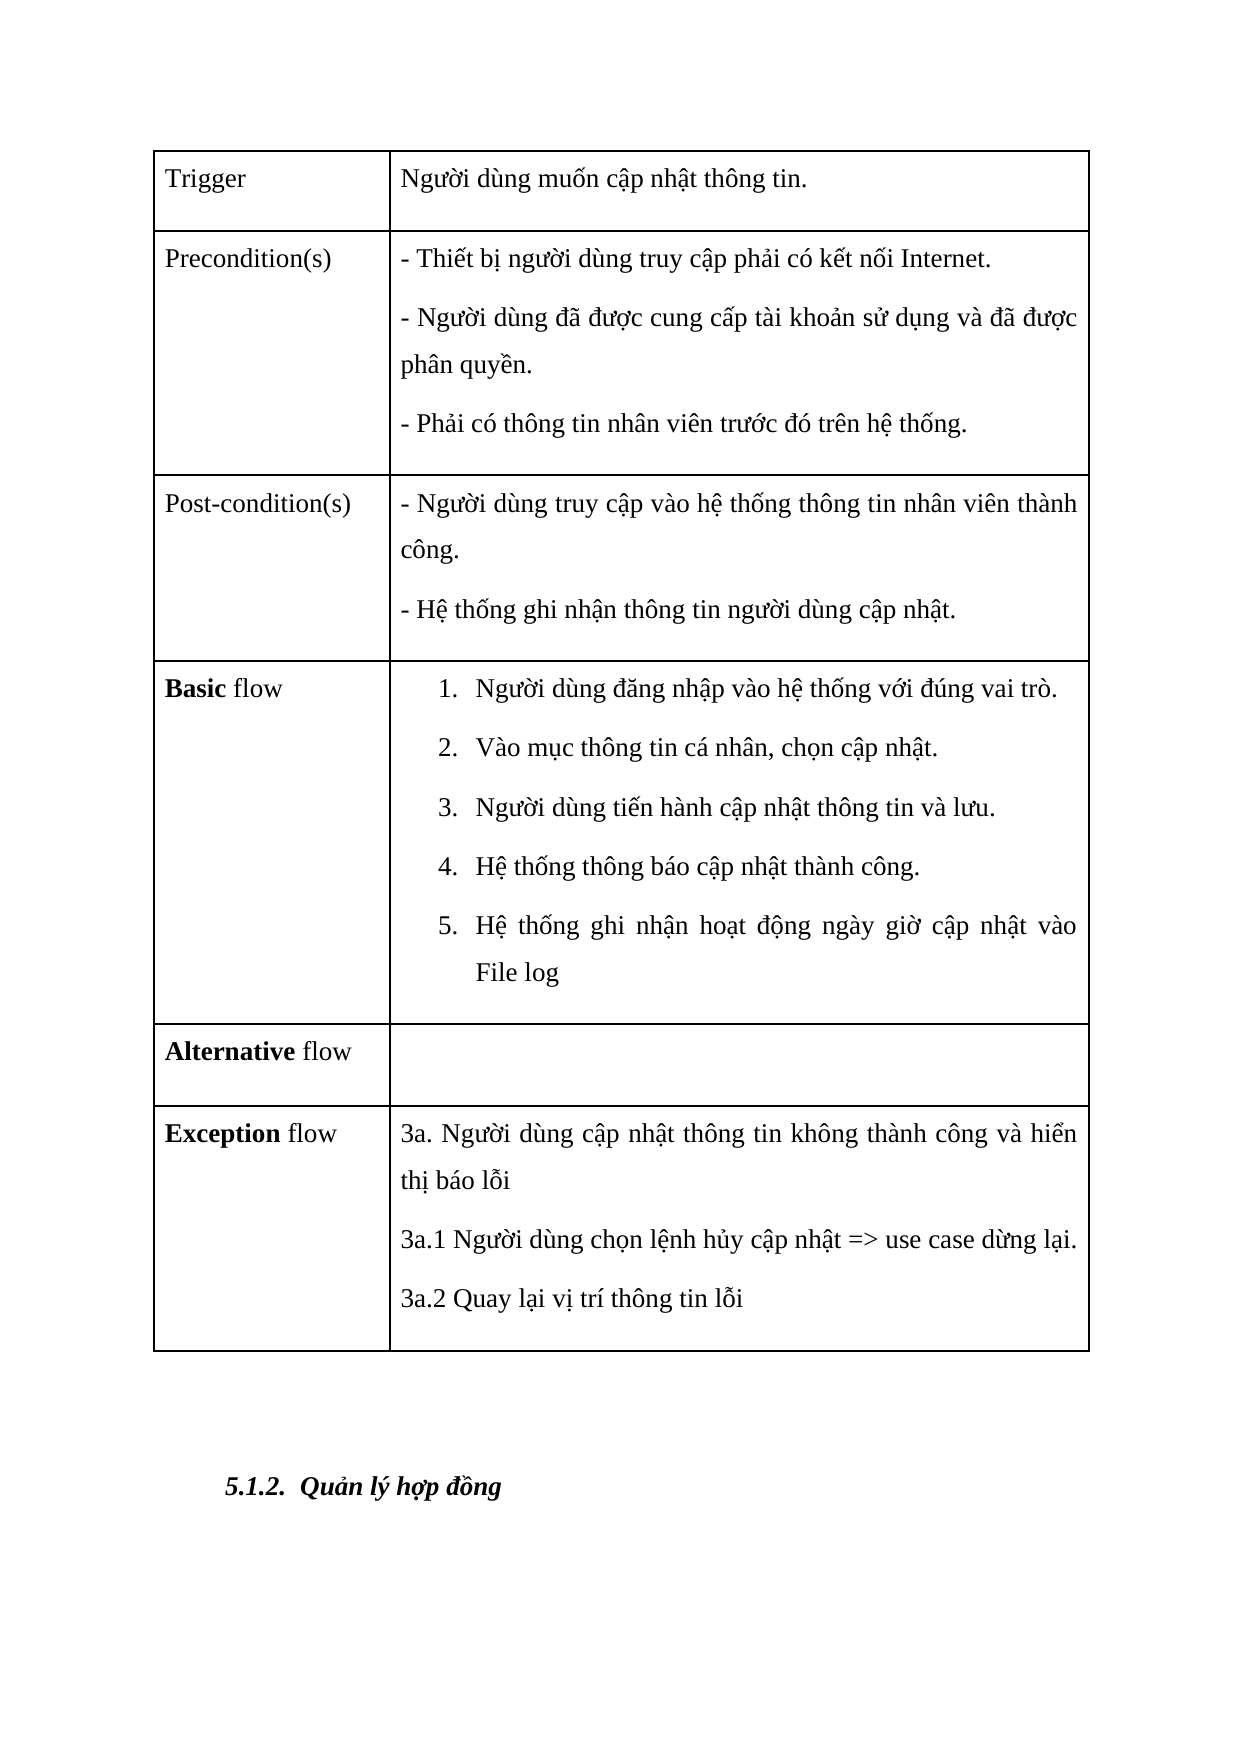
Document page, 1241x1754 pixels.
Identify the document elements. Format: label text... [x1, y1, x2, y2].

table_cell Precondition(s) [155, 232, 389, 474]
table_cell Người dùng đăng nhập vào hệ thống với đúng vai trò. Vào mục thông tin cá nhân, chọn cập nhật. Người dùng tiến hành cập nhật thông tin và lưu. Hệ thống thông báo cập nhật thành công. Hệ thống ghi nhận hoạt động ngày giờ cập nhật vào File log [391, 662, 1088, 1023]
table_cell Trigger [155, 152, 389, 230]
subtitle Quản lý hợp đồng [225, 1470, 1090, 1501]
table_cell Basic flow [155, 662, 389, 1023]
table_cell Post-condition(s) [155, 476, 389, 660]
table_cell Người dùng muốn cập nhật thông tin. [391, 152, 1088, 230]
table_cell - Người dùng truy cập vào hệ thống thông tin nhân viên thành công. - Hệ thống ghi nhận thông tin người dùng cập nhật. [391, 476, 1088, 660]
table_cell Alternative flow [155, 1025, 389, 1105]
table_cell Exception flow [155, 1107, 389, 1350]
table_cell [391, 1025, 1088, 1105]
table_cell - Thiết bị người dùng truy cập phải có kết nối Internet. - Người dùng đã được cung cấp tài khoản sử dụng và đã được phân quyền. - Phải có thông tin nhân viên trước đó trên hệ thống. [391, 232, 1088, 474]
table_cell 3a. Người dùng cập nhật thông tin không thành công và hiển thị báo lỗi 3a.1 Người dùng chọn lệnh hủy cập nhật => use case dừng lại. 3a.2 Quay lại vị trí thông tin lỗi [391, 1107, 1088, 1350]
